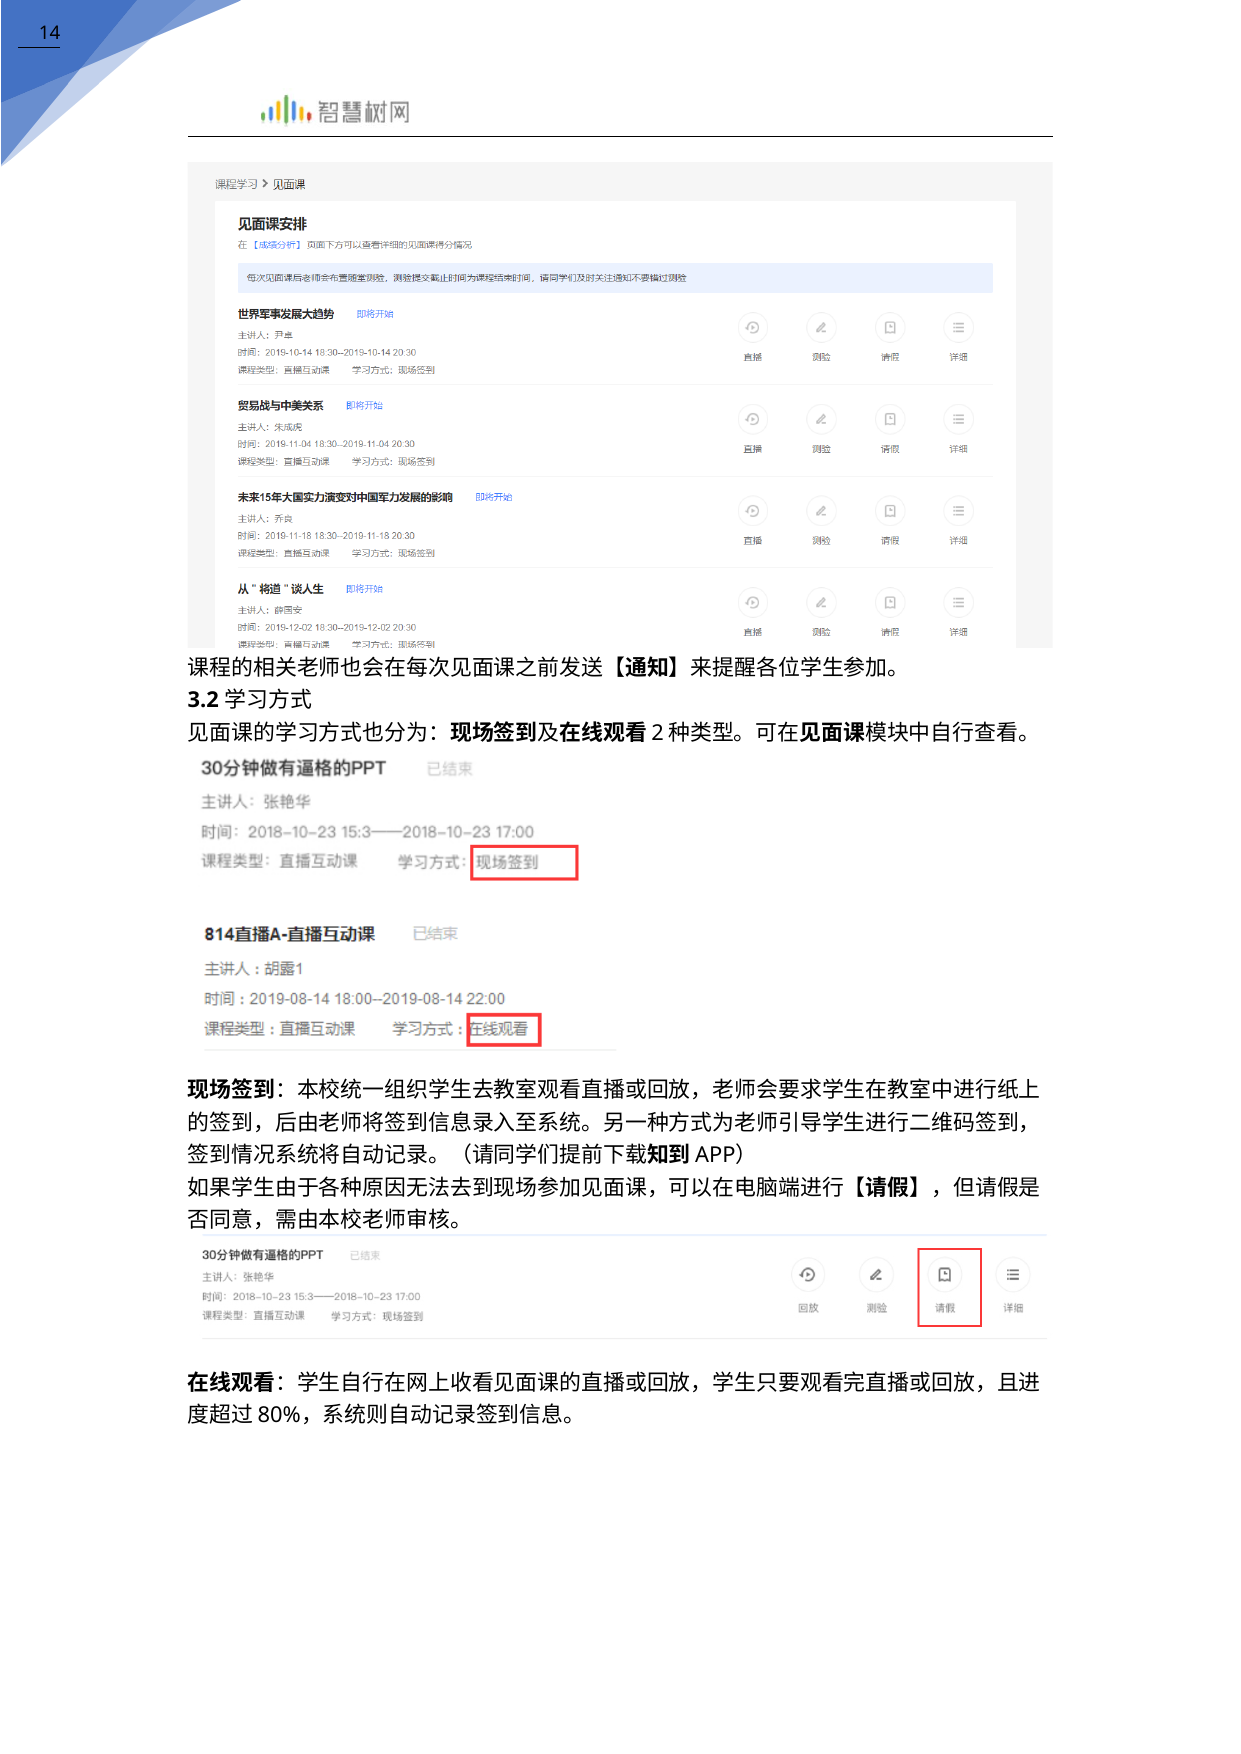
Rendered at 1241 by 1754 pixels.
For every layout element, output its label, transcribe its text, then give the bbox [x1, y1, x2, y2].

text 3.2 学习方式 [187, 682, 1053, 714]
picture [187, 909, 617, 1062]
text 见面课的学习方式也分为：现场签到及在线观看2种类型。可在见面课模块中自行查看。 [187, 714, 1053, 747]
picture [1, 0, 1053, 648]
text 现场签到：本校统一组织学生去教室观看直播或回放，老师会要求学生在教室中进行纸上的签到，后由老师将签到信息录入至系统。另一种方式为老师引导学生进行二维码签到，签到情况系统将自动记录。（请同学们提前下载知到APP） [187, 1072, 1053, 1169]
text 在线观看：学生自行在网上收看见面课的直播或回放，学生只要观看完直播或回放，且进度超过80%，系统则自动记录签到信息。 [187, 1364, 1053, 1429]
picture [250, 88, 417, 134]
picture [187, 1234, 1053, 1344]
text 如果学生由于各种原因无法去到现场参加见面课，可以在电脑端进行【请假】，但请假是否同意，需由本校老师审核。 [187, 1169, 1053, 1234]
picture [187, 747, 665, 889]
text 课程的相关老师也会在每次见面课之前发送【通知】来提醒各位学生参加。 [187, 649, 1053, 682]
